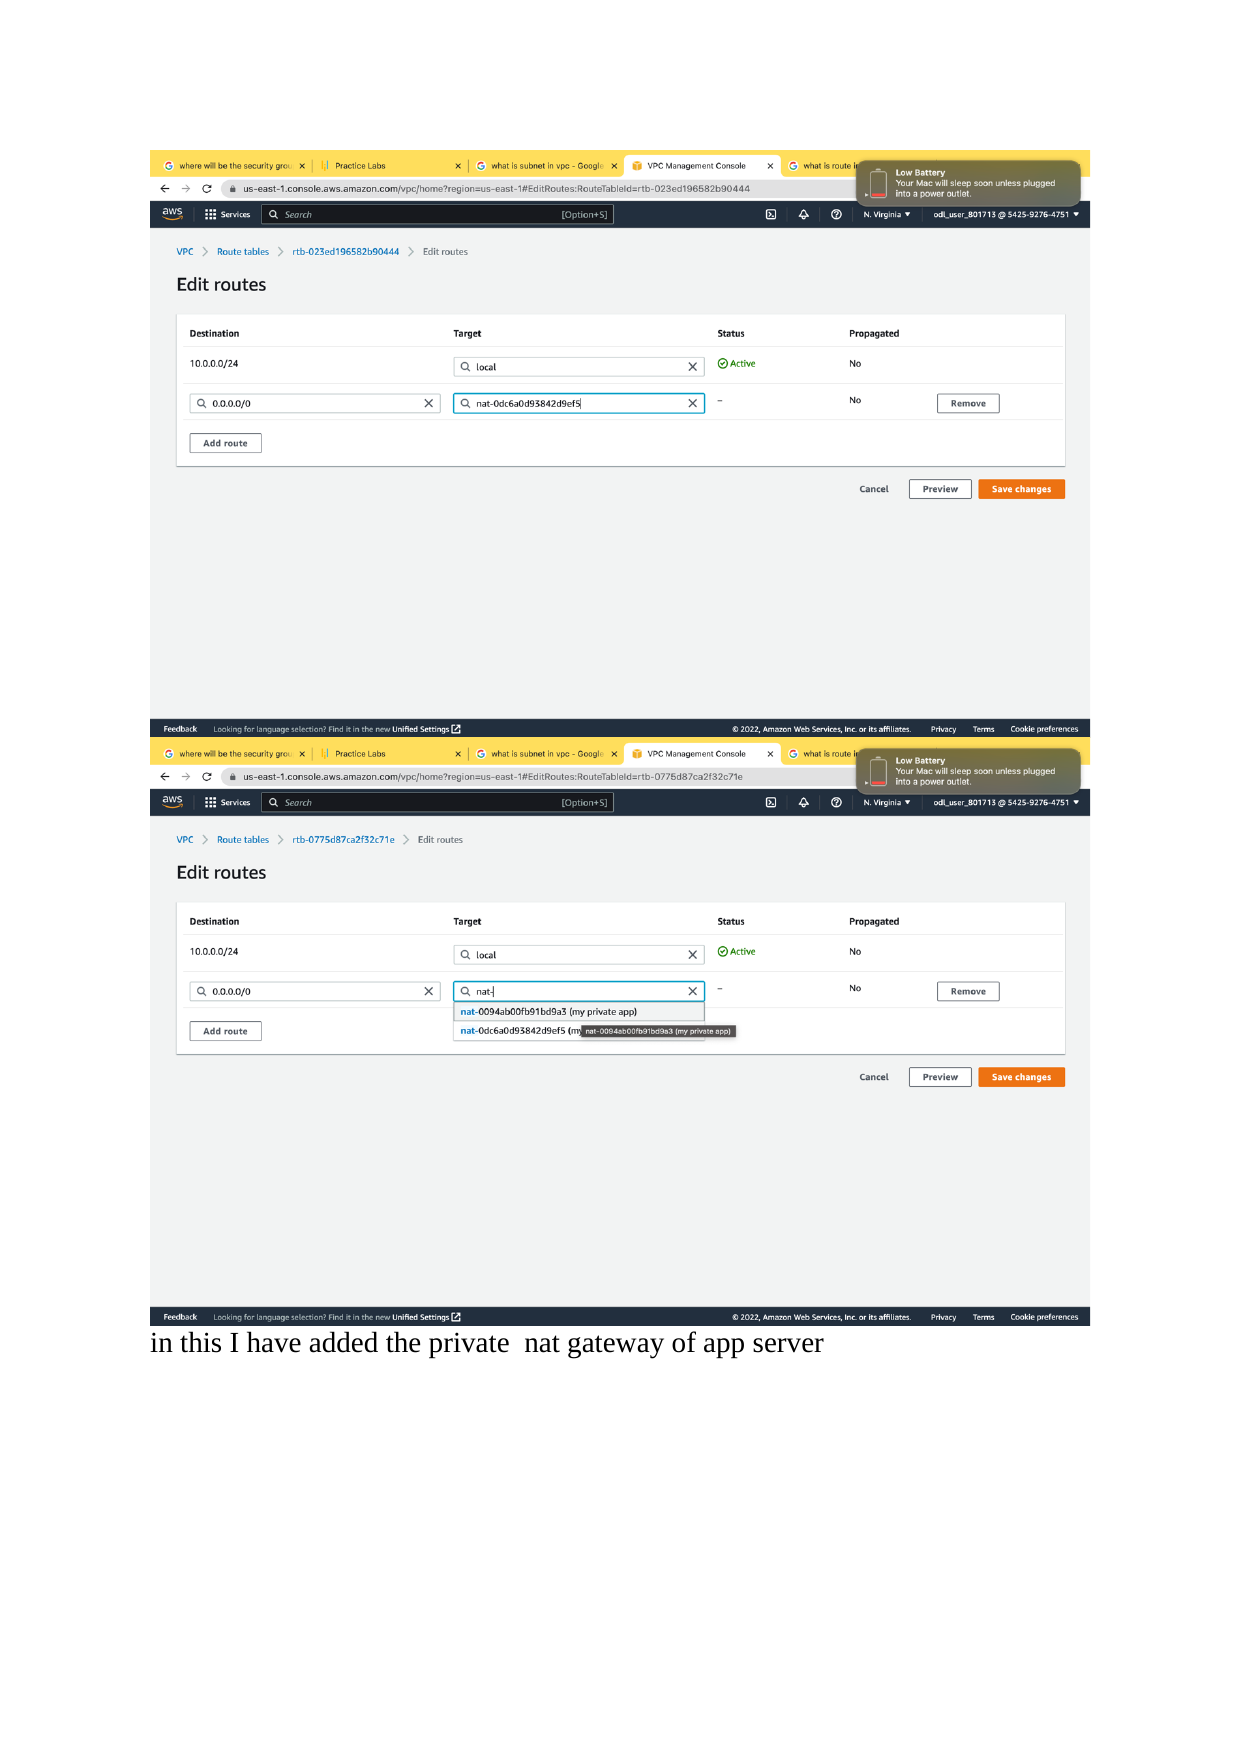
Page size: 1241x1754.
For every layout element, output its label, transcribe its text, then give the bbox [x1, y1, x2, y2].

text in this I have added the private nat gateway of app server [150, 1326, 1090, 1359]
picture [150, 150, 1091, 1326]
